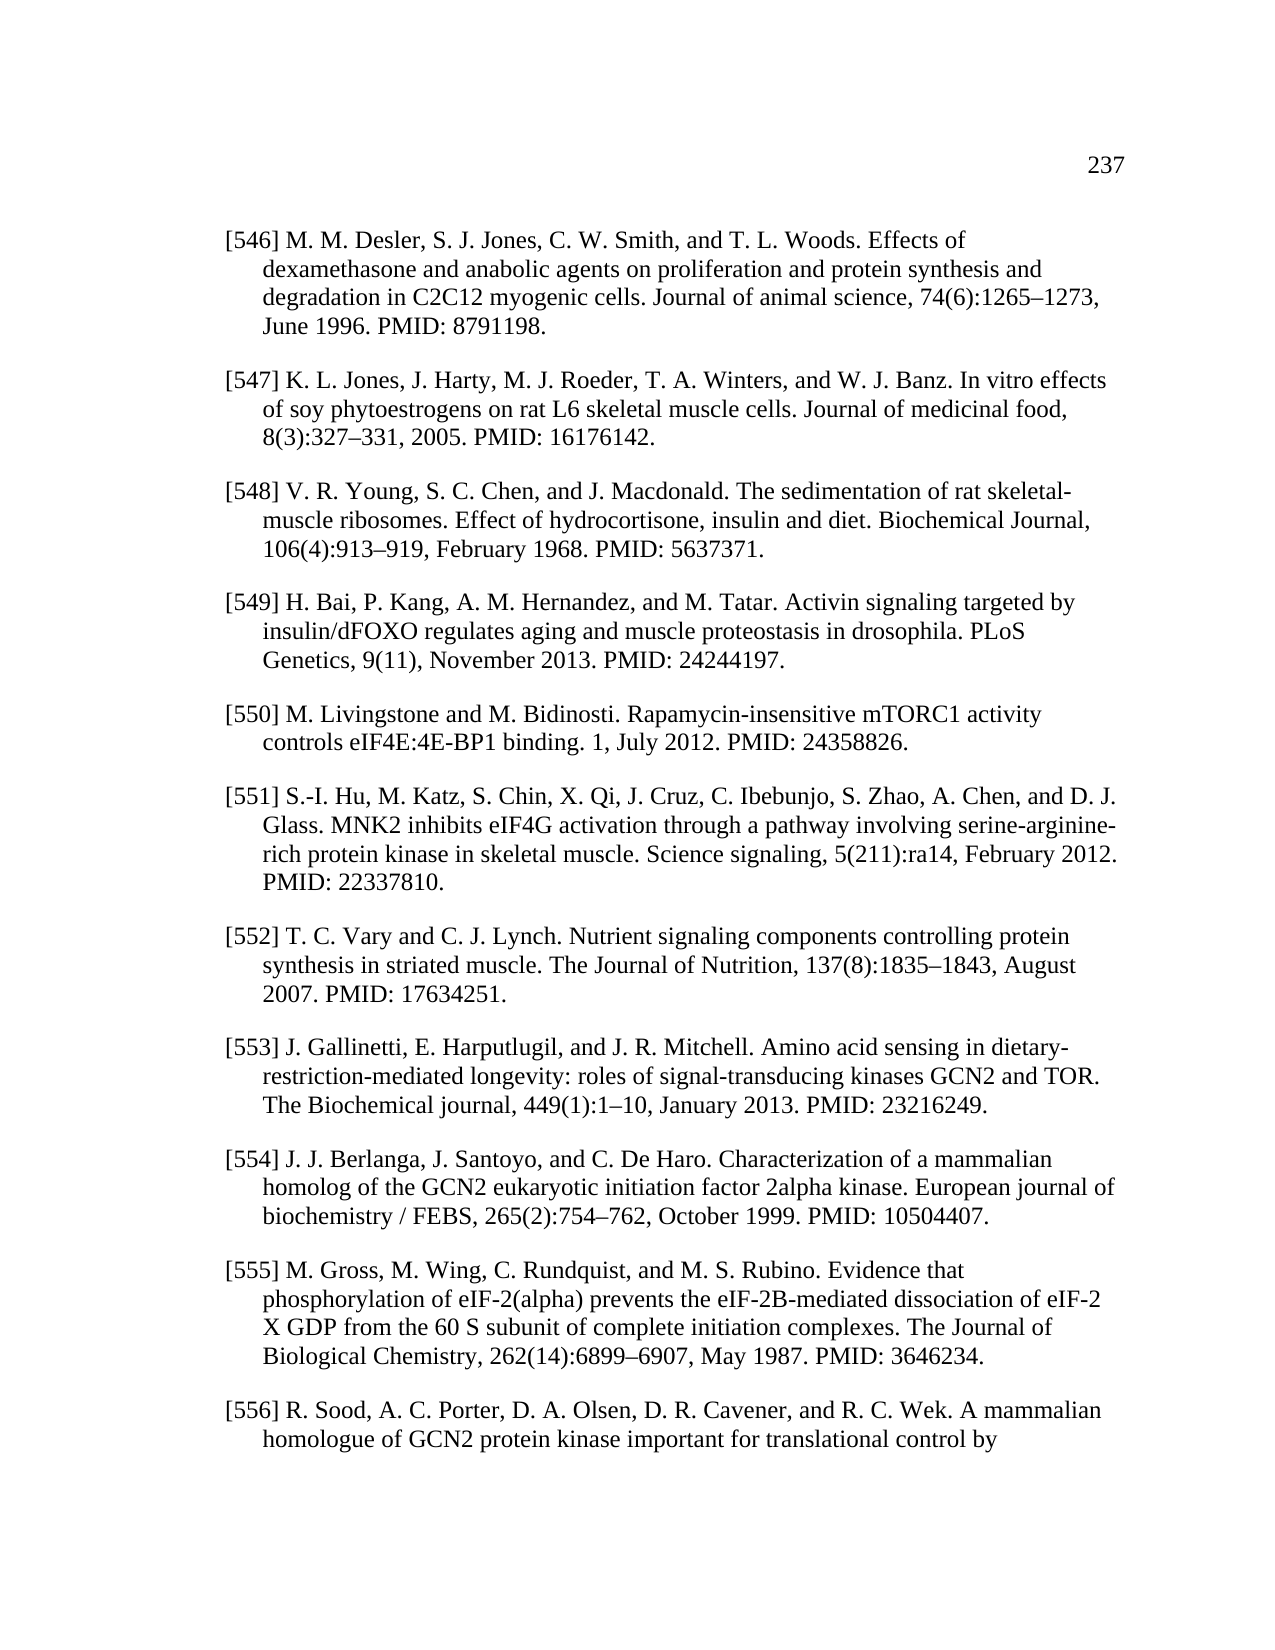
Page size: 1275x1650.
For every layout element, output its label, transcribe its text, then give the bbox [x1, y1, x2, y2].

text [551] S.-I. Hu, M. Katz, S. Chin, X. Qi, J. Cruz, C. Ibebunjo, S. Zhao, A. Chen, and D. J. Glass. MNK2 inhibits eIF4G activation through a pathway involving serine-arginine-rich protein kinase in skeletal muscle. Science signaling, 5(211):ra14, February 2012. PMID: 22337810. [225, 781, 1125, 896]
text [555] M. Gross, M. Wing, C. Rundquist, and M. S. Rubino. Evidence that phosphorylation of eIF-2(alpha) prevents the eIF-2B-mediated dissociation of eIF-2 X GDP from the 60 S subunit of complete initiation complexes. The Journal of Biological Chemistry, 262(14):6899–6907, May 1987. PMID: 3646234. [225, 1255, 1125, 1370]
text [553] J. Gallinetti, E. Harputlugil, and J. R. Mitchell. Amino acid sensing in dietary-restriction-mediated longevity: roles of signal-transducing kinases GCN2 and TOR. The Biochemical journal, 449(1):1–10, January 2013. PMID: 23216249. [225, 1032, 1125, 1119]
text [546] M. M. Desler, S. J. Jones, C. W. Smith, and T. L. Woods. Effects of dexamethasone and anabolic agents on proliferation and protein synthesis and degradation in C2C12 myogenic cells. Journal of animal science, 74(6):1265–1273, June 1996. PMID: 8791198. [225, 225, 1125, 340]
text [547] K. L. Jones, J. Harty, M. J. Roeder, T. A. Winters, and W. J. Banz. In vitro effects of soy phytoestrogens on rat L6 skeletal muscle cells. Journal of medicinal food, 8(3):327–331, 2005. PMID: 16176142. [225, 365, 1125, 451]
text [554] J. J. Berlanga, J. Santoyo, and C. De Haro. Characterization of a mammalian homolog of the GCN2 eukaryotic initiation factor 2alpha kinase. European journal of biochemistry / FEBS, 265(2):754–762, October 1999. PMID: 10504407. [225, 1144, 1125, 1230]
text [552] T. C. Vary and C. J. Lynch. Nutrient signaling components controlling protein synthesis in striated muscle. The Journal of Nutrition, 137(8):1835–1843, August 2007. PMID: 17634251. [225, 921, 1125, 1007]
text [550] M. Livingstone and M. Bidinosti. Rapamycin-insensitive mTORC1 activity controls eIF4E:4E-BP1 binding. 1, July 2012. PMID: 24358826. [225, 699, 1125, 756]
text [225, 1395, 1125, 1452]
text [549] H. Bai, P. Kang, A. M. Hernandez, and M. Tatar. Activin signaling targeted by insulin/dFOXO regulates aging and muscle proteostasis in drosophila. PLoS Genetics, 9(11), November 2013. PMID: 24244197. [225, 587, 1125, 674]
text [548] V. R. Young, S. C. Chen, and J. Macdonald. The sedimentation of rat skeletal-muscle ribosomes. Effect of hydrocortisone, insulin and diet. Biochemical Journal, 106(4):913–919, February 1968. PMID: 5637371. [225, 476, 1125, 562]
